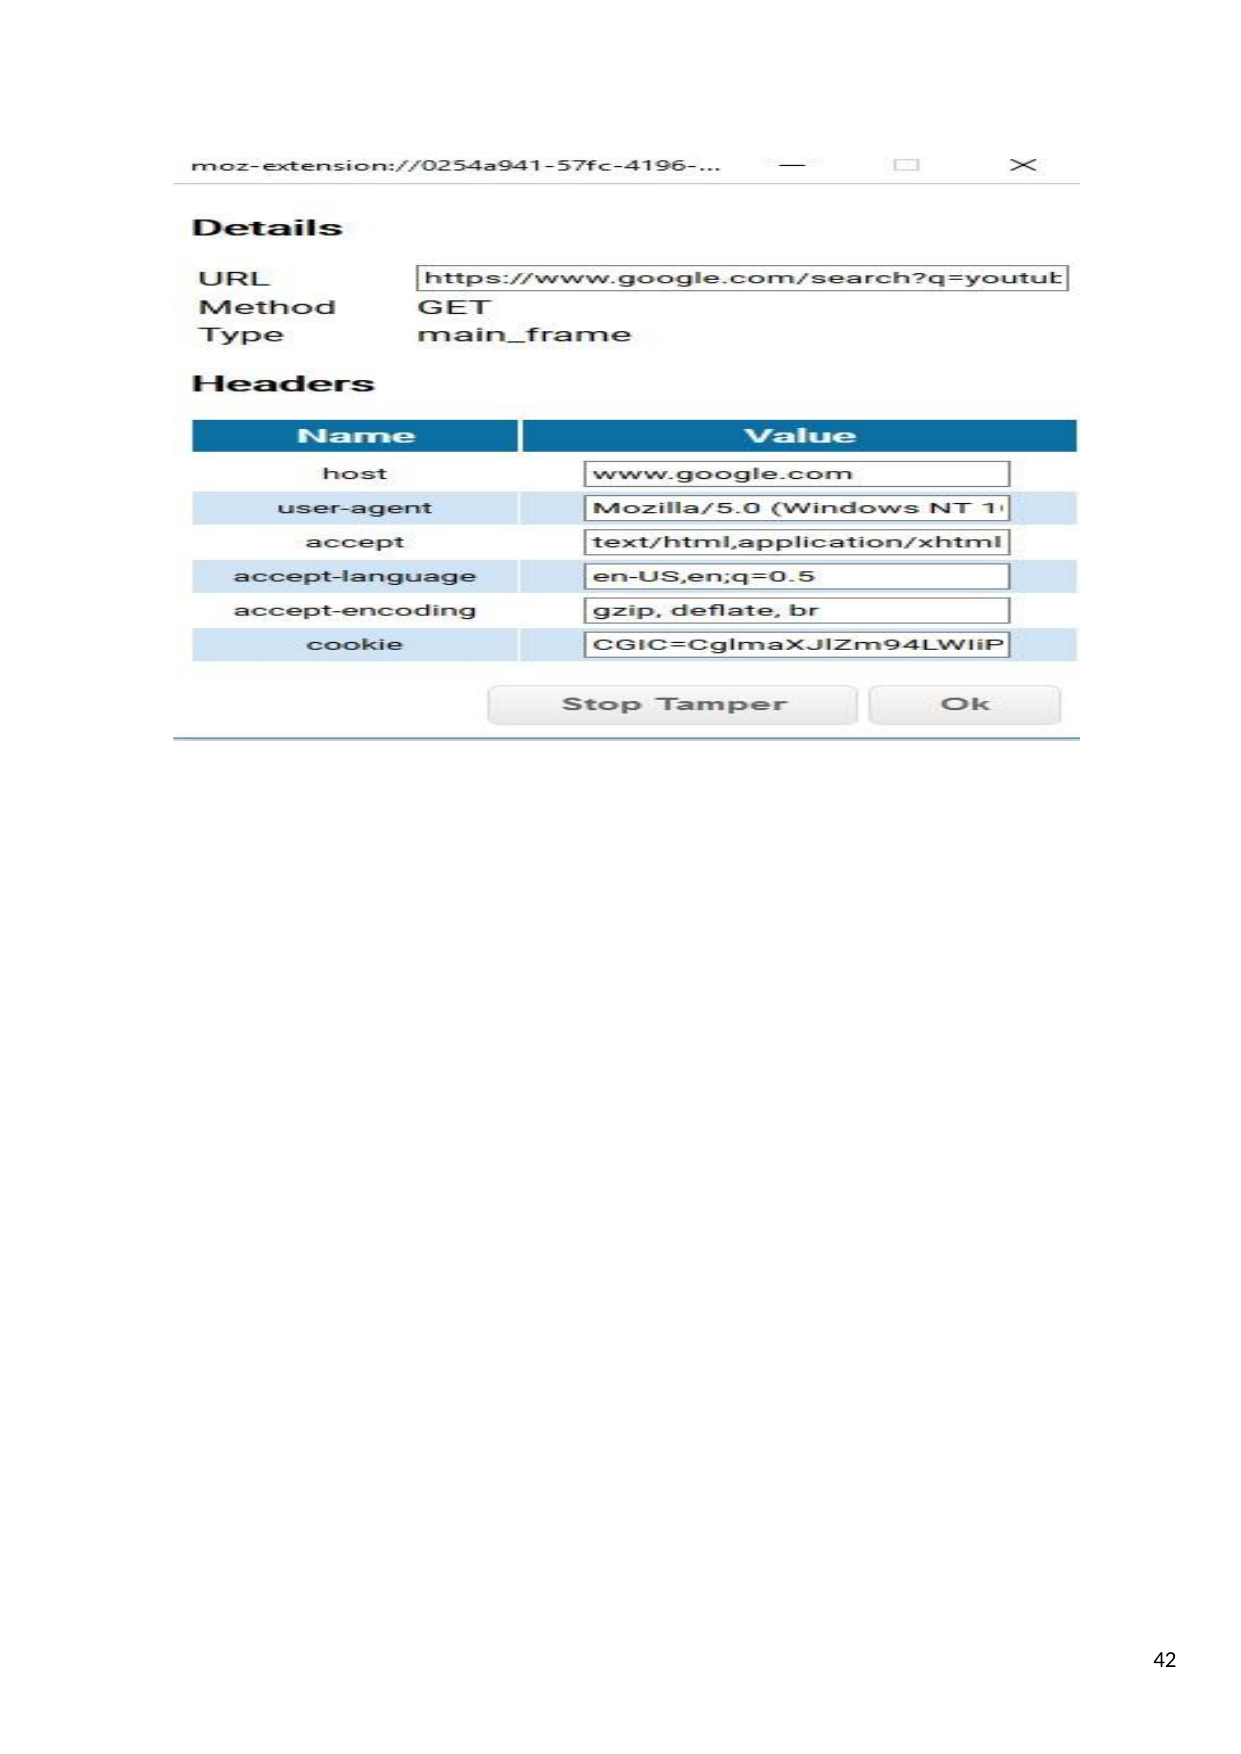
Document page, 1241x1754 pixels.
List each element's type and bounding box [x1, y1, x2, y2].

picture [173, 150, 1080, 741]
